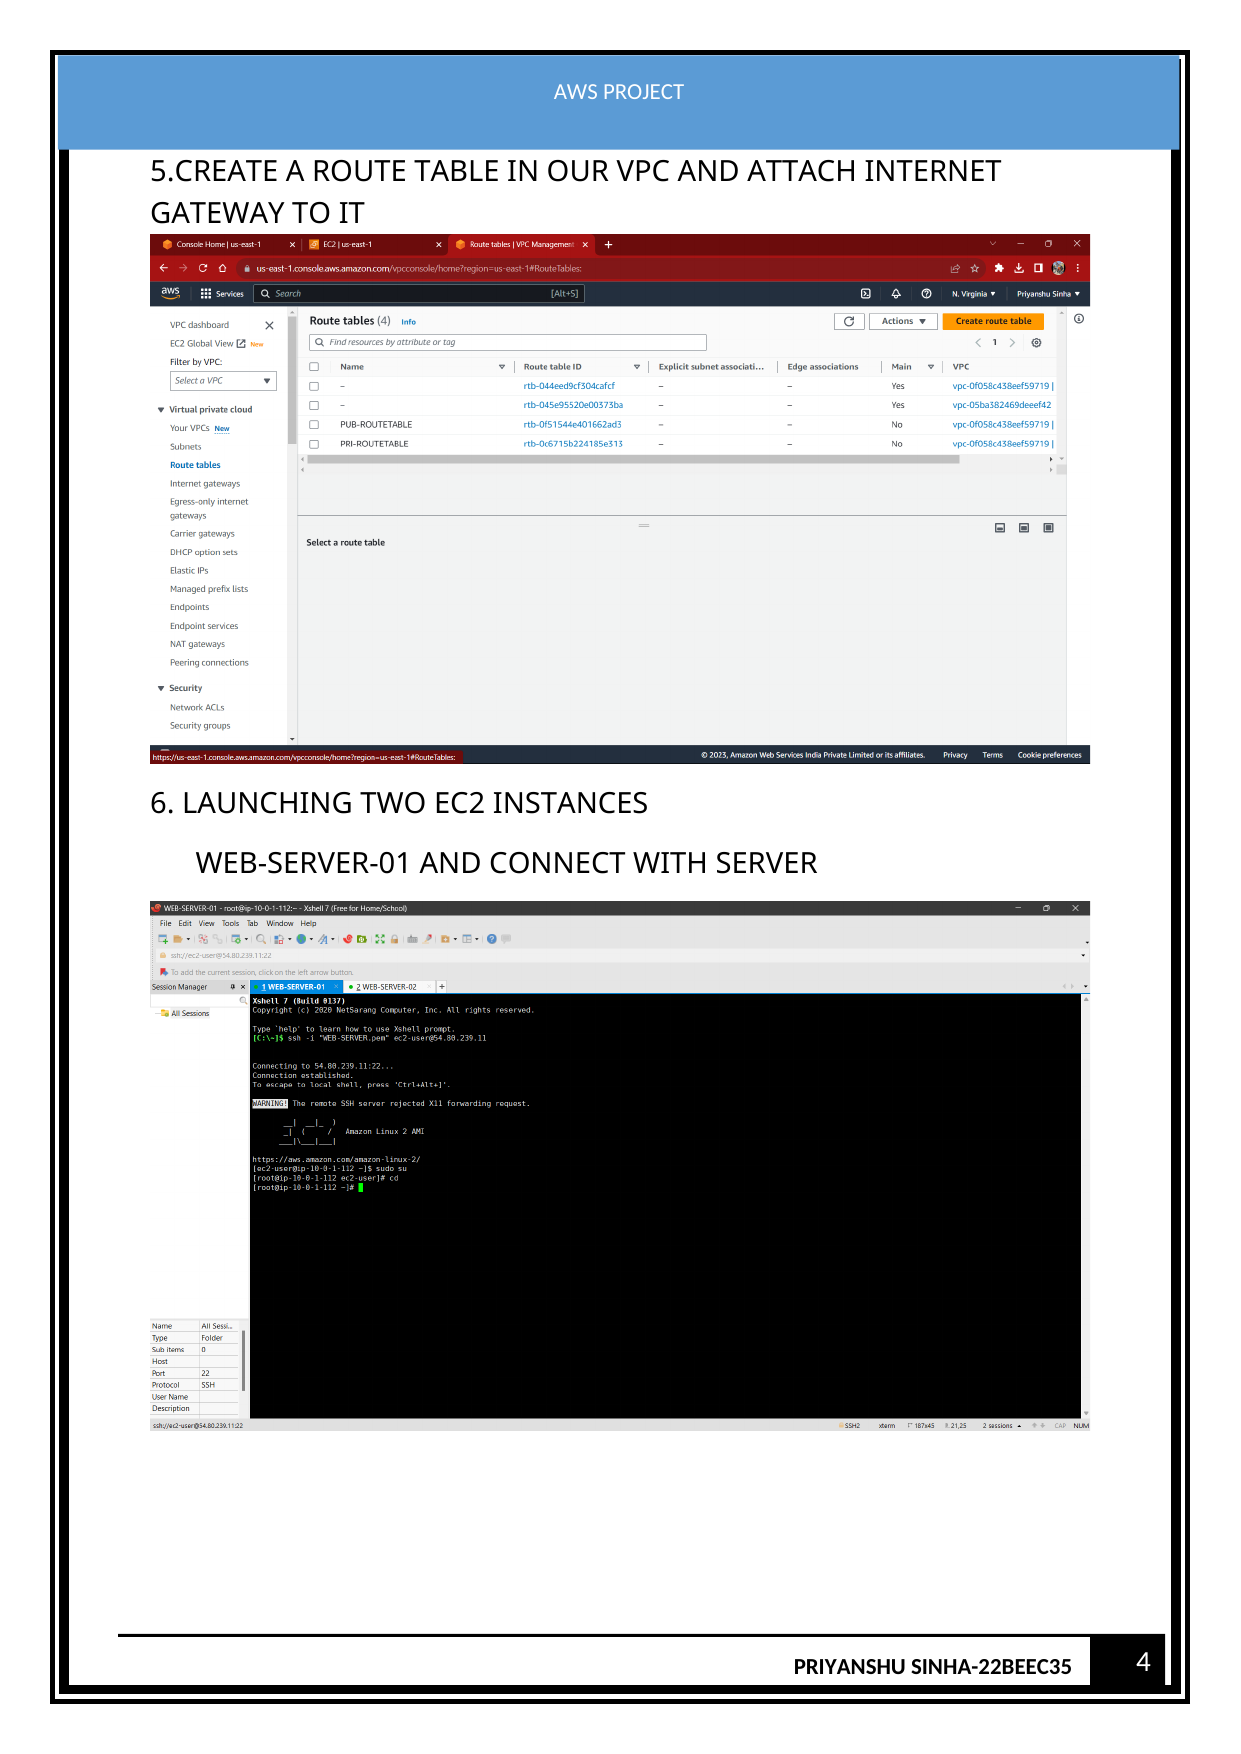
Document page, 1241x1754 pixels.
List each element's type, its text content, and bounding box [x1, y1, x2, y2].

picture [150, 234, 1091, 764]
text 5.CREATE A ROUTE TABLE IN OUR VPC AND ATTACH INTERNET GATEWAY TO IT [150, 150, 1090, 234]
picture [150, 901, 1091, 1431]
text WEB-SERVER-01 AND CONNECT WITH SERVER [150, 842, 1090, 882]
text 6. LAUNCHING TWO EC2 INSTANCES [150, 782, 1090, 822]
